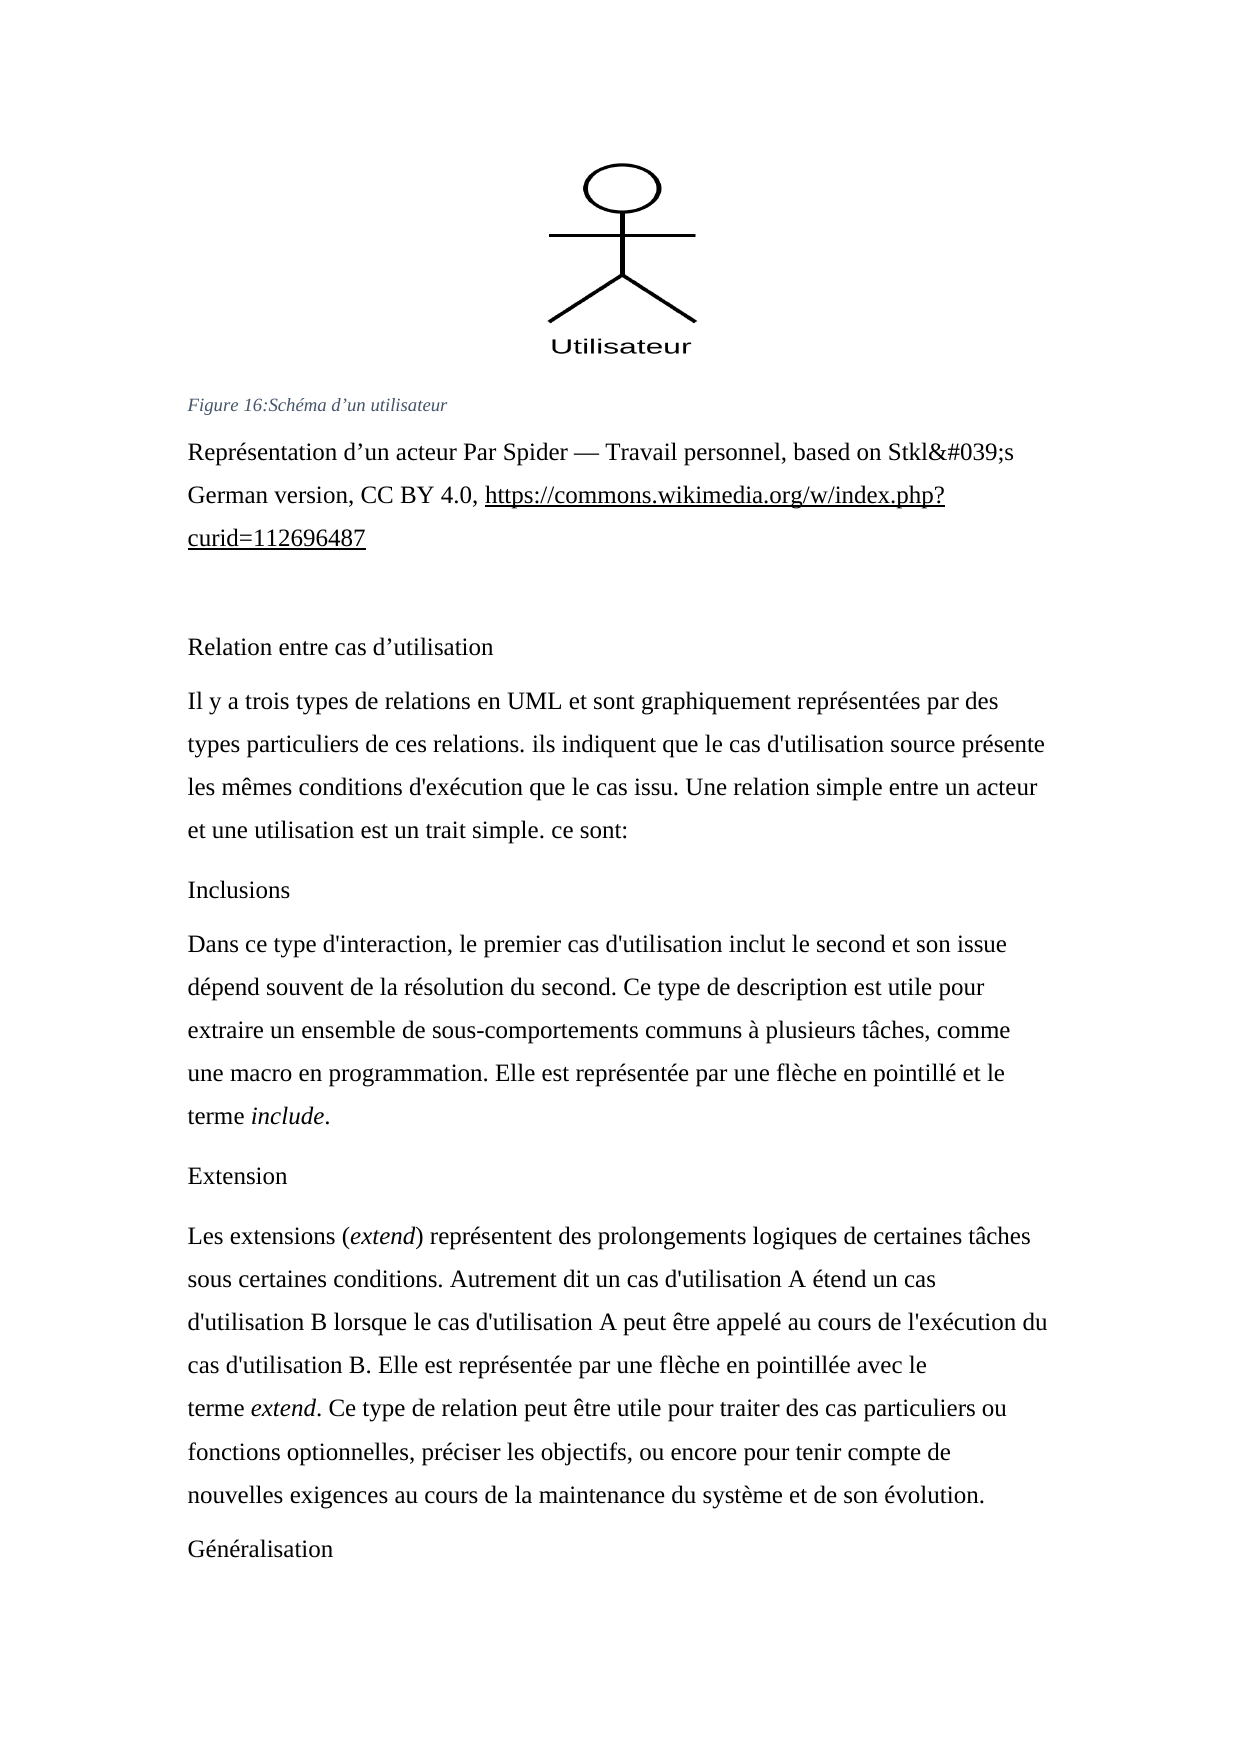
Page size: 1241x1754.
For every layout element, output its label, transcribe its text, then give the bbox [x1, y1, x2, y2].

text Dans ce type d'interaction, le premier cas d'utilisation inclut le second et son issue dépend souvent de la résolution du second. Ce type de description est utile pour extraire un ensemble de sous-comportements communs à plusieurs tâches, comme une macro en programmation. Elle est représentée par une flèche en pointillé et le terme include. [187, 929, 1053, 1130]
text Les extensions (extend) représentent des prolongements logiques de certaines tâches sous certaines conditions. Autrement dit un cas d'utilisation A étend un cas d'utilisation B lorsque le cas d'utilisation A peut être appelé au cours de l'exécution du cas d'utilisation B. Elle est représentée par une flèche en pointillée avec le terme extend. Ce type de relation peut être utile pour traiter des cas particuliers ou fonctions optionnelles, préciser les objectifs, ou encore pour tenir compte de nouvelles exigences au cours de la maintenance du système et de son évolution. [187, 1221, 1053, 1508]
text Généralisation [187, 1534, 1053, 1563]
text Extension [187, 1161, 1053, 1190]
text Représentation d’un acteur Par Spider — Travail personnel, based on Stkl&#039;s German version, CC BY 4.0, https://commons.wikimedia.org/w/index.php?curid=112696487 [187, 437, 1053, 552]
text Inclusions [187, 875, 1053, 904]
text Figure 16:Schéma d’un utilisateur [187, 394, 1053, 416]
text Relation entre cas d’utilisation [187, 632, 1053, 660]
picture [512, 150, 732, 369]
text Il y a trois types de relations en UML et sont graphiquement représentées par des types particuliers de ces relations. ils indiquent que le cas d'utilisation source présente les mêmes conditions d'exécution que le cas issu. Une relation simple entre un acteur et une utilisation est un trait simple. ce sont: [187, 686, 1053, 844]
